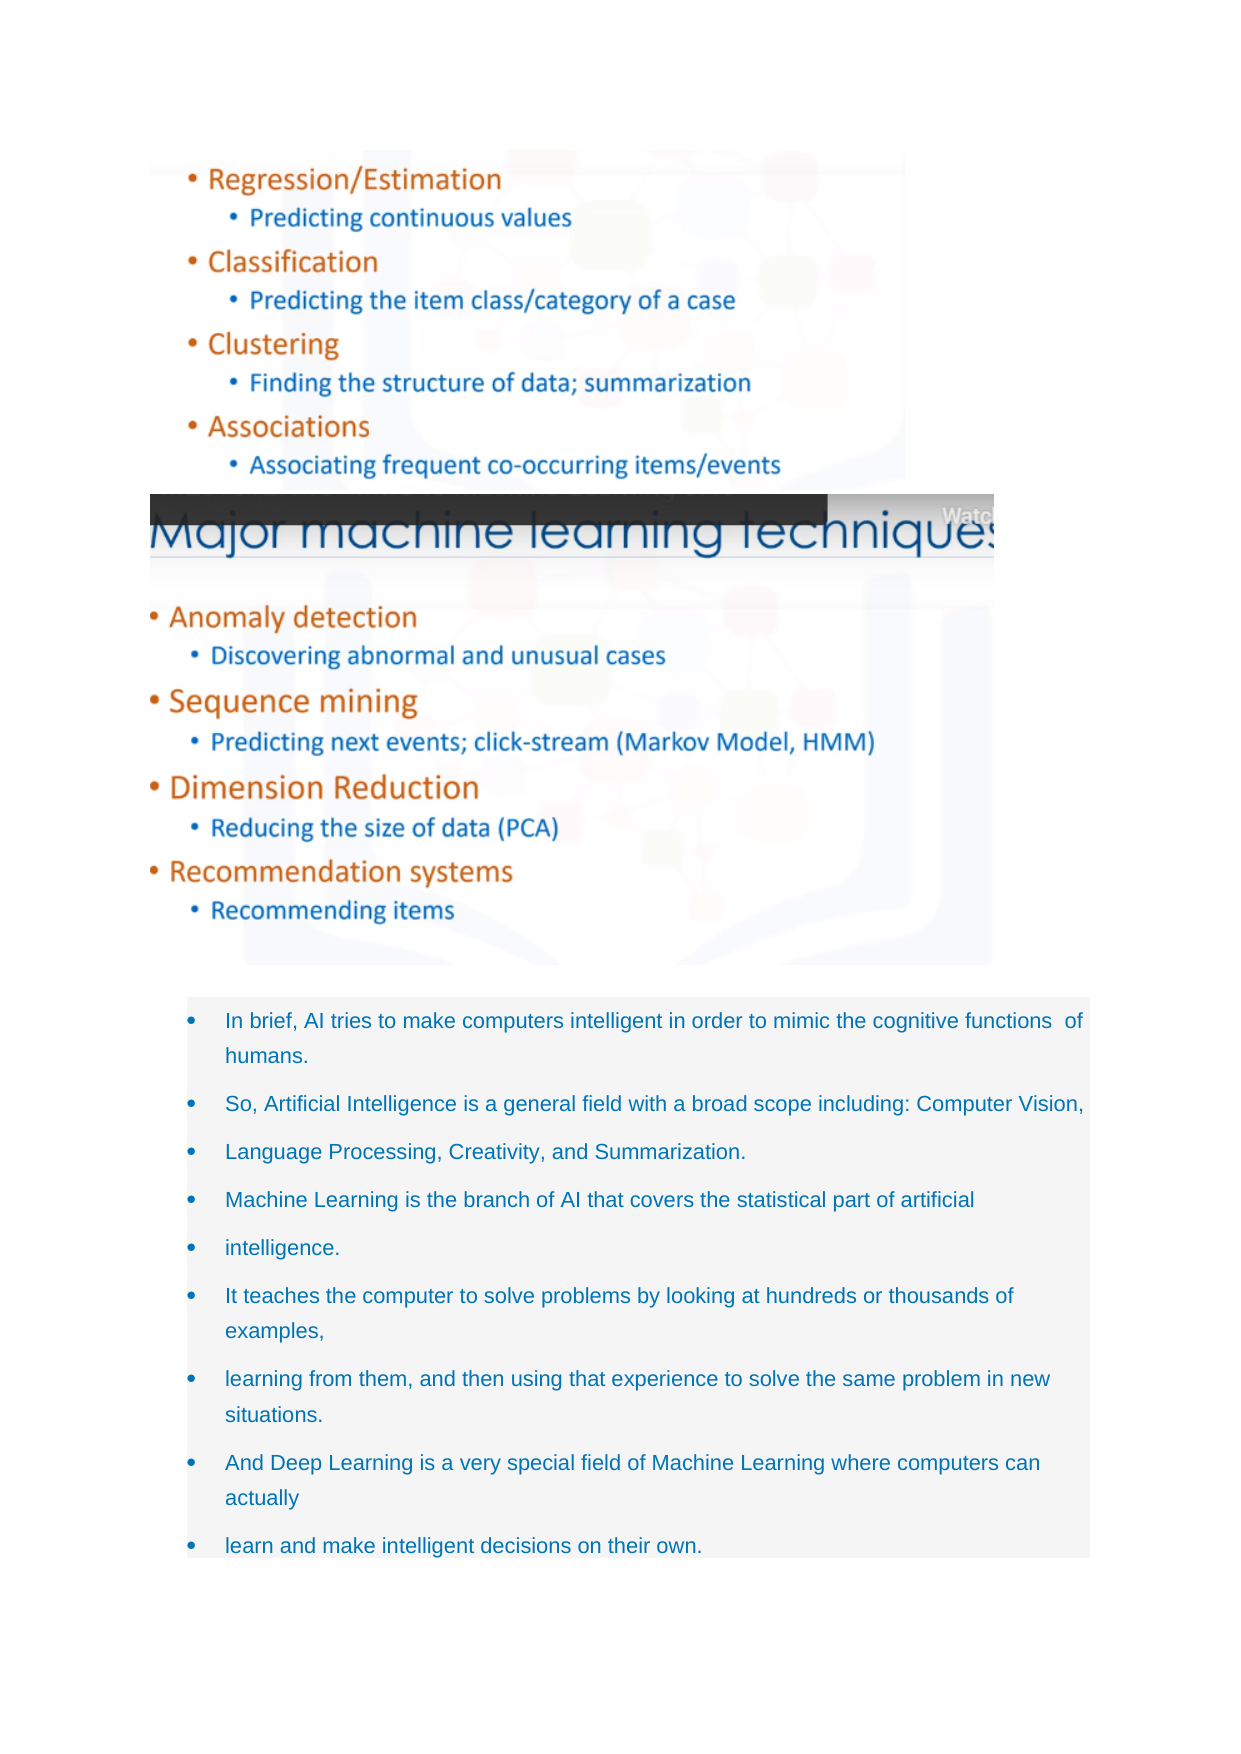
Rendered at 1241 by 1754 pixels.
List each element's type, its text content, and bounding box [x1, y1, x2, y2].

list So, Artificial Intelligence is a general field with a broad scope including: Computer Vision, [187, 1081, 1090, 1116]
list intelligence. [187, 1224, 1090, 1260]
list learn and make intelligent decisions on their own. [187, 1522, 1090, 1558]
list In brief, AI tries to make computers intelligent in order to mimic the cognitive functions of humans. [187, 997, 1090, 1068]
list Machine Learning is the branch of AI that covers the statistical part of artificial [187, 1177, 1090, 1212]
list And Deep Learning is a very special field of Machine Learning where computers can actually [187, 1439, 1090, 1510]
list learning from them, and then using that experience to solve the same problem in new situations. [187, 1356, 1090, 1427]
list Language Processing, Creativity, and Summarization. [187, 1129, 1090, 1164]
list It teaches the computer to solve problems by looking at hundreds or thousands of examples, [187, 1272, 1090, 1343]
